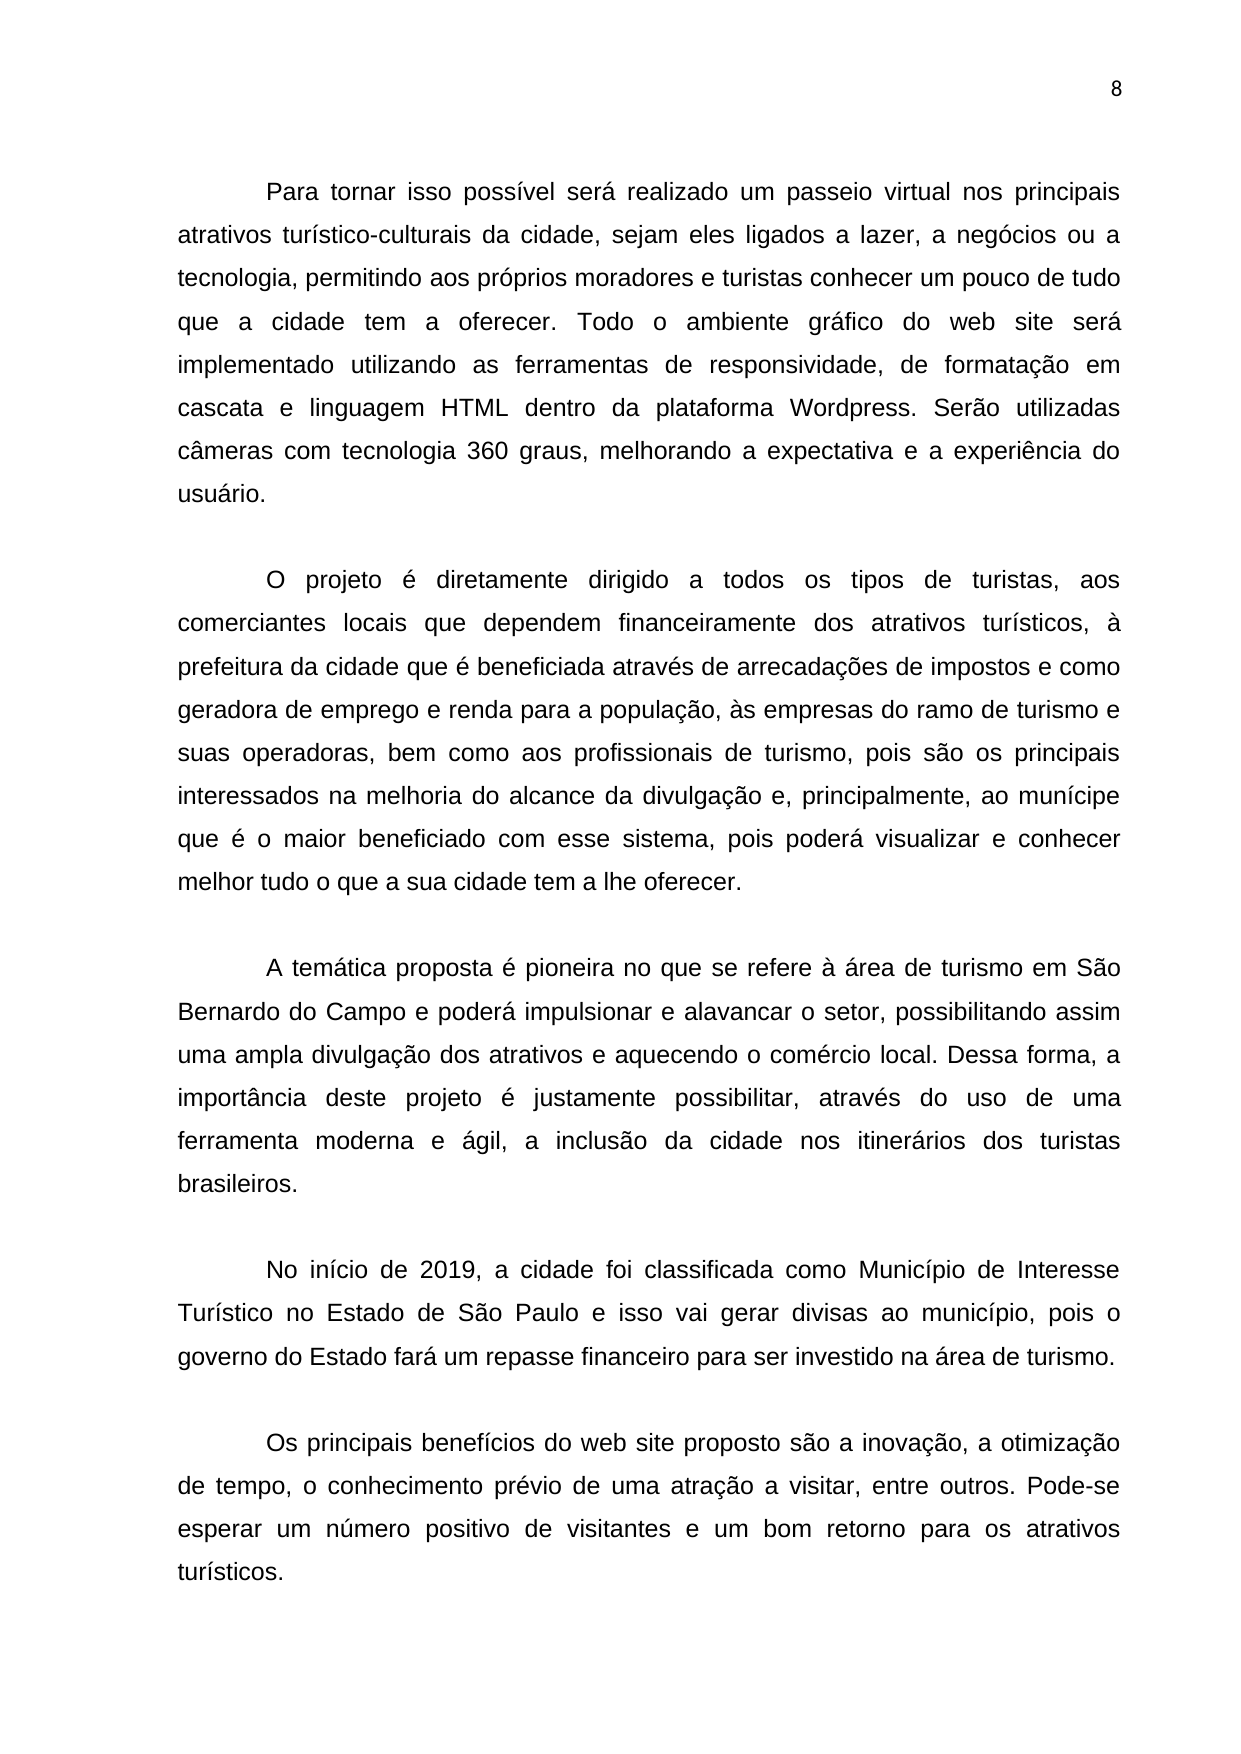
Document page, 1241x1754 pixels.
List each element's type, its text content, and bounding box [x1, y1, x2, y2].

text O projeto é diretamente dirigido a todos os tipos de turistas, aos comerciantes locais que dependem financeiramente dos atrativos turísticos, à prefeitura da cidade que é beneficiada através de arrecadações de impostos e como geradora de emprego e renda para a população, às empresas do ramo de turismo e suas operadoras, bem como aos profissionais de turismo, pois são os principais interessados na melhoria do alcance da divulgação e, principalmente, ao munícipe que é o maior beneficiado com esse sistema, pois poderá visualizar e conhecer melhor tudo o que a sua cidade tem a lhe oferecer. [177, 565, 1122, 896]
text A temática proposta é pioneira no que se refere à área de turismo em São Bernardo do Campo e poderá impulsionar e alavancar o setor, possibilitando assim uma ampla divulgação dos atrativos e aquecendo o comércio local. Dessa forma, a importância deste projeto é justamente possibilitar, através do uso de uma ferramenta moderna e ágil, a inclusão da cidade nos itinerários dos turistas brasileiros. [177, 953, 1122, 1198]
text No início de 2019, a cidade foi classificada como Município de Interesse Turístico no Estado de São Paulo e isso vai gerar divisas ao município, pois o governo do Estado fará um repasse financeiro para ser investido na área de turismo. [177, 1255, 1122, 1370]
text Os principais benefícios do web site proposto são a inovação, a otimização de tempo, o conhecimento prévio de uma atração a visitar, entre outros. Pode-se esperar um número positivo de visitantes e um bom retorno para os atrativos turísticos. [177, 1428, 1122, 1586]
text Para tornar isso possível será realizado um passeio virtual nos principais atrativos turístico-culturais da cidade, sejam eles ligados a lazer, a negócios ou a tecnologia, permitindo aos próprios moradores e turistas conhecer um pouco de tudo que a cidade tem a oferecer. Todo o ambiente gráfico do web site será implementado utilizando as ferramentas de responsividade, de formatação em cascata e linguagem HTML dentro da plataforma Wordpress. Serão utilizadas câmeras com tecnologia 360 graus, melhorando a expectativa e a experiência do usuário. [177, 177, 1122, 508]
